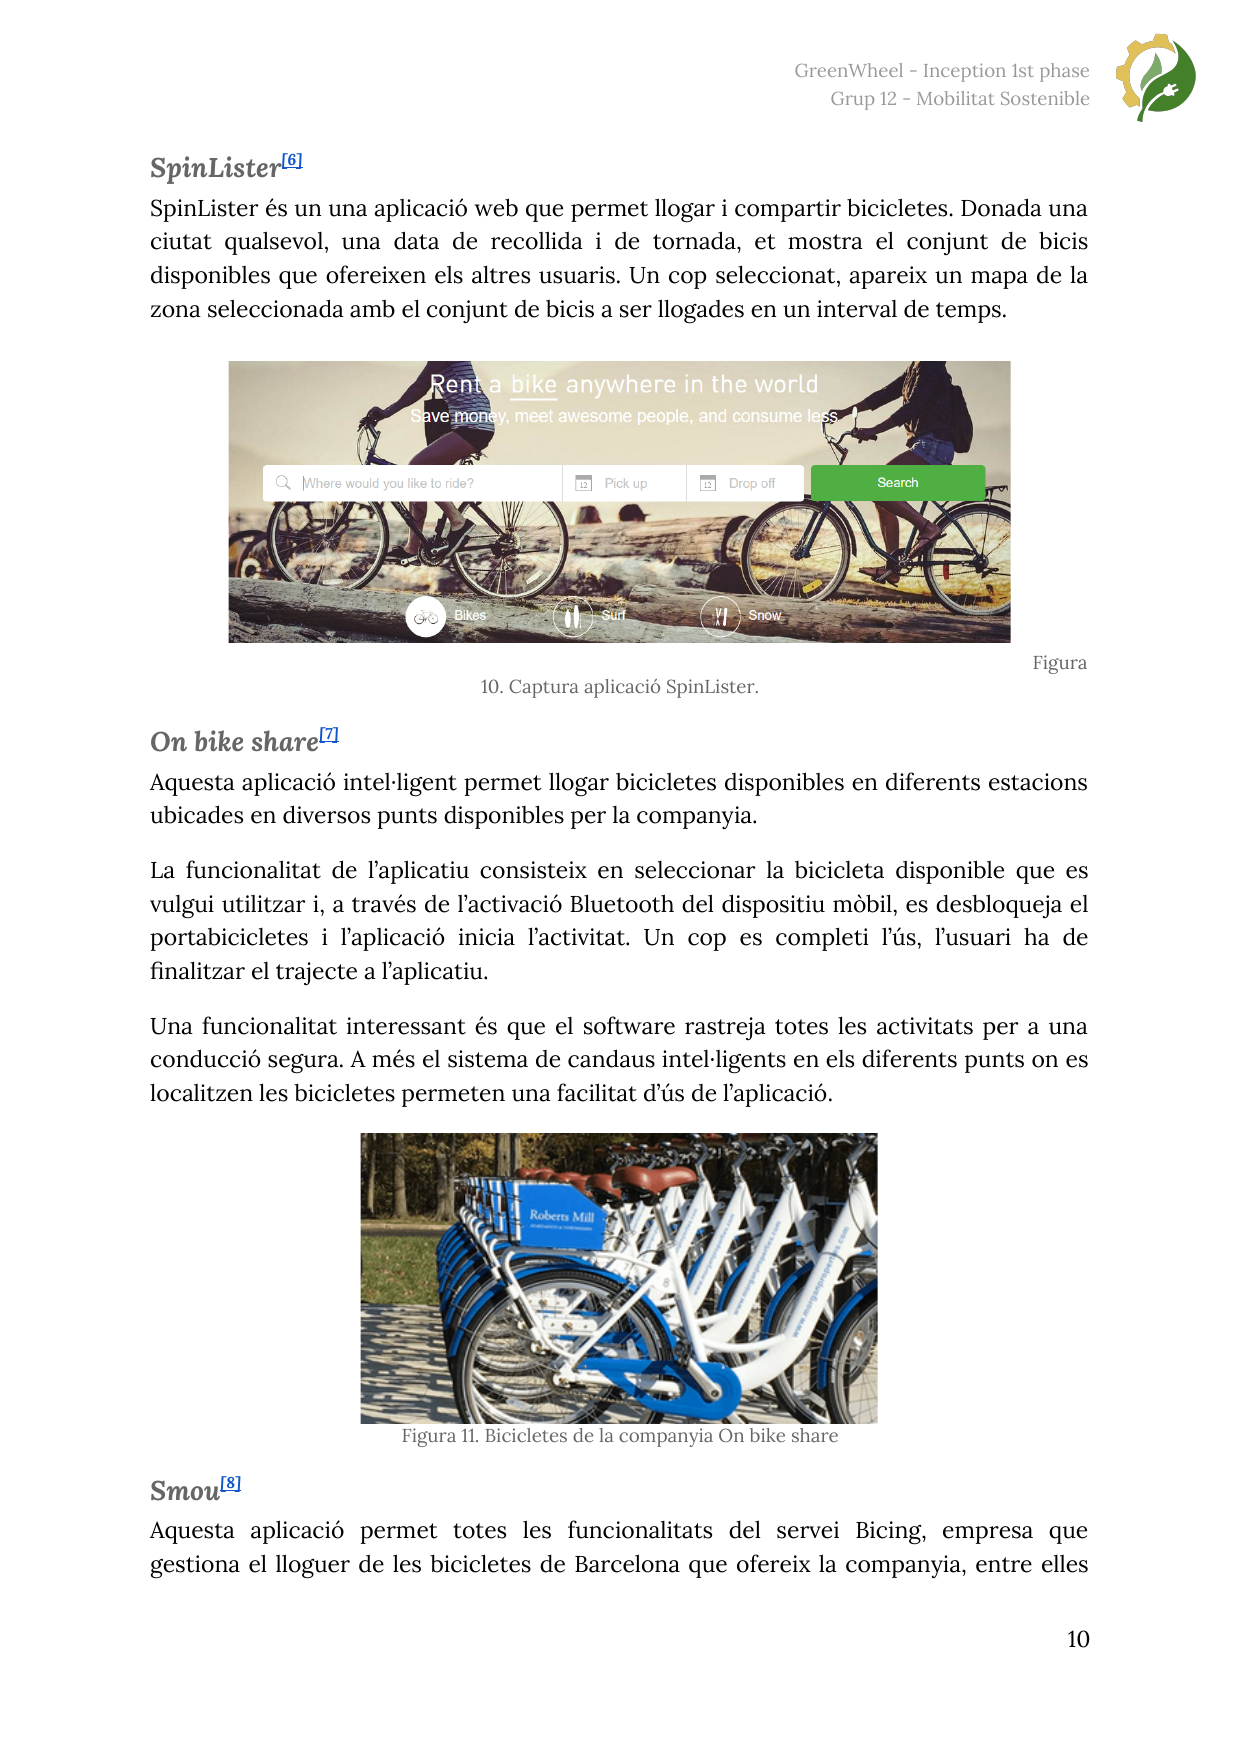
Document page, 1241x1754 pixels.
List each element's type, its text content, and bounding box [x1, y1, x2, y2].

picture [228, 361, 1011, 643]
text Una funcionalitat interessant és que el software rastreja totes les activitats per a una conducció segura. A més el sistema de candaus intel·ligents en els diferents punts on es localitzen les bicicletes permeten una facilitat d’ús de l’aplicació. [150, 1011, 1090, 1108]
subtitle Smou[8] [150, 1473, 1090, 1507]
picture [1107, 20, 1209, 127]
text La funcionalitat de l’aplicatiu consisteix en seleccionar la bicicleta disponible que es vulgui utilitzar i, a través de l’activació Bluetooth del dispositiu mòbil, es desbloqueja el portabicicletes i l’aplicació inicia l’activitat. Un cop es completi l’ús, l’usuari ha de finalitzar el trajecte a l’aplicatiu. [150, 855, 1090, 986]
text Aquesta aplicació intel·ligent permet llogar bicicletes disponibles en diferents estacions ubicades en diversos punts disponibles per la companyia. [150, 767, 1090, 830]
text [150, 1516, 1090, 1579]
text SpinLister és un una aplicació web que permet llogar i compartir bicicletes. Donada una ciutat qualsevol, una data de recollida i de tornada, et mostra el conjunt de bicis disponibles que ofereixen els altres usuaris. Un cop seleccionat, apareix un mapa de la zona seleccionada amb el conjunt de bicis a ser llogades en un interval de temps. [150, 193, 1090, 324]
subtitle On bike share[7] [150, 724, 1090, 758]
text Figura 11. Bicicletes de la companyia On bike share [150, 1424, 1090, 1448]
text Figura 10. Captura aplicació SpinLister. [150, 651, 1090, 699]
subtitle SpinLister[6] [150, 150, 1090, 185]
picture [360, 1133, 880, 1424]
